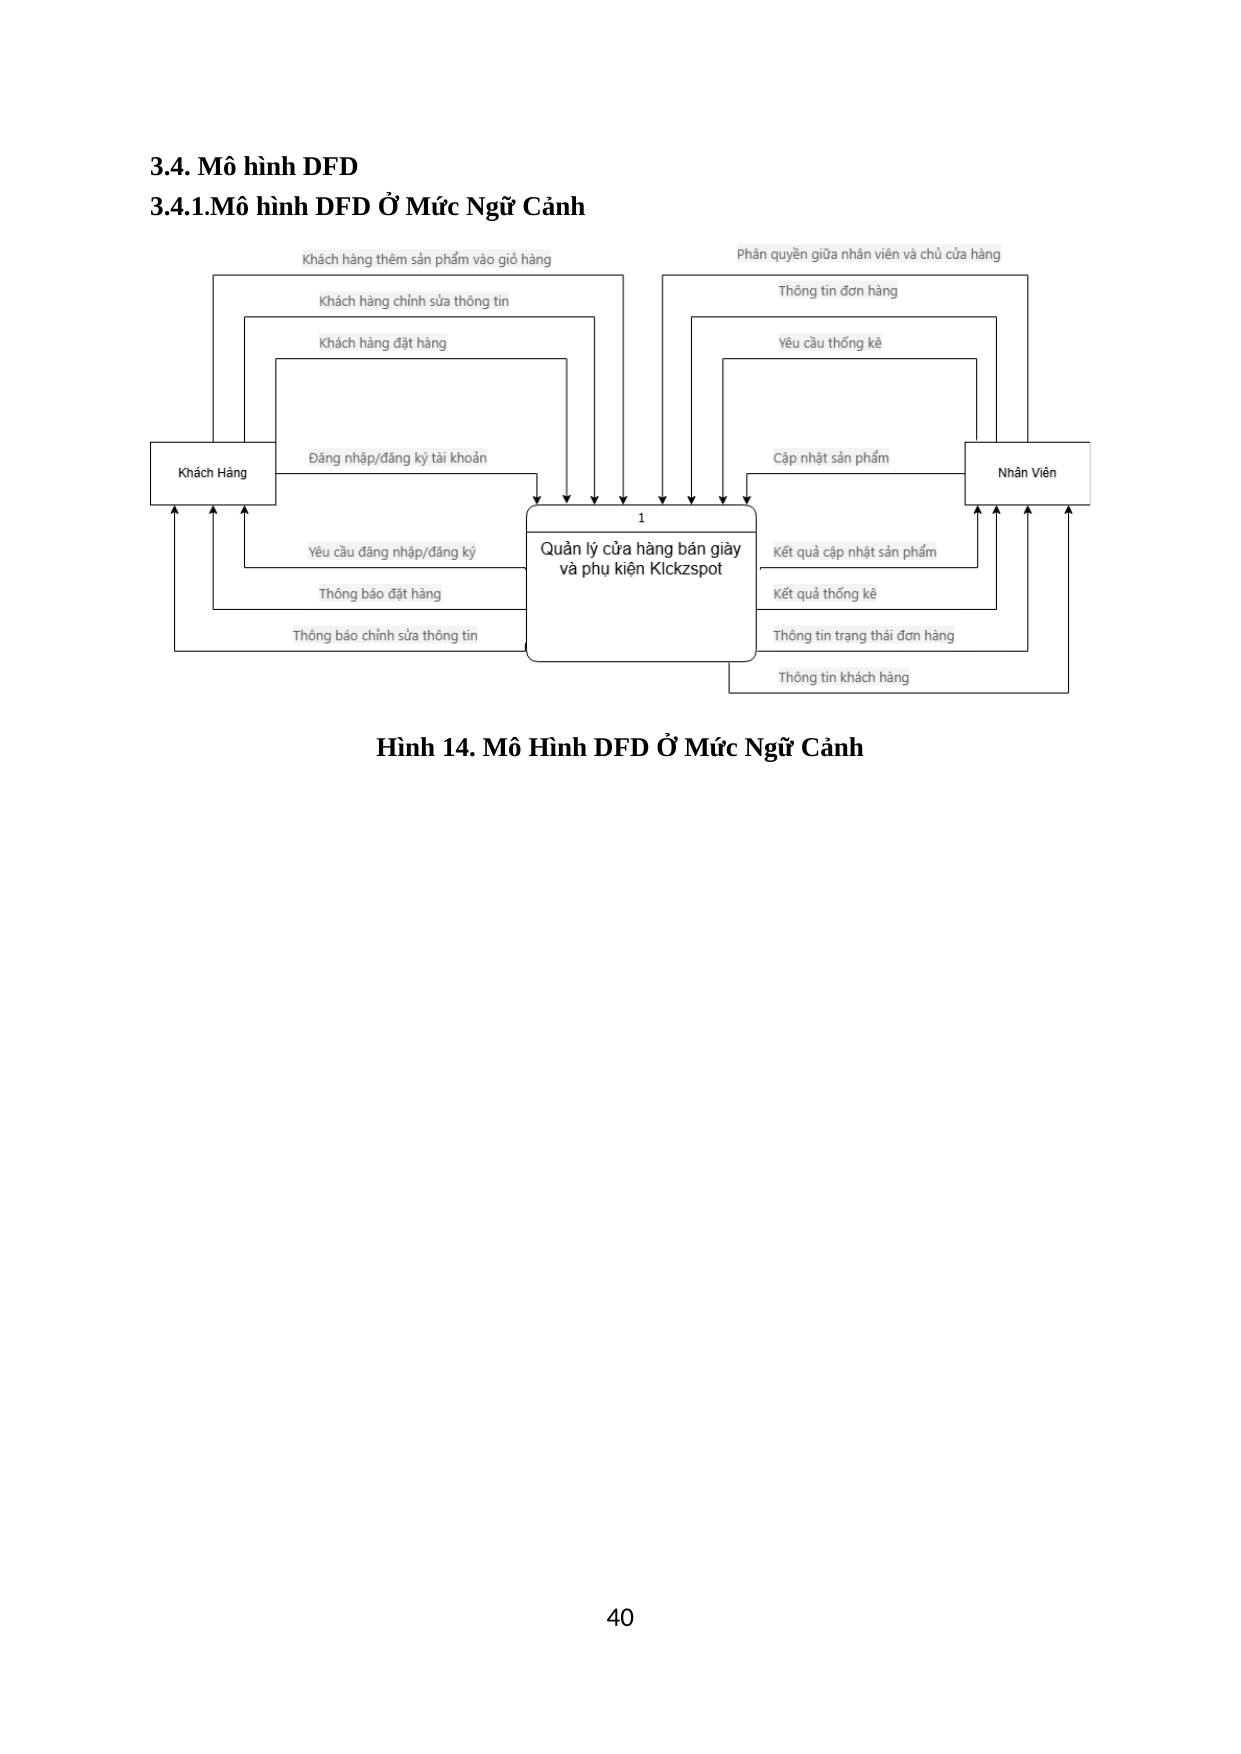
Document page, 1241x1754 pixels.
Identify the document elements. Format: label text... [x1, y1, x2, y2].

subtitle 3.4. Mô hình DFD [150, 150, 1090, 181]
picture [150, 238, 1091, 703]
text Hình 14. Mô Hình DFD Ở Mức Ngữ Cảnh [150, 731, 1090, 762]
subtitle 3.4.1.Mô hình DFD Ở Mức Ngữ Cảnh [150, 190, 1090, 221]
